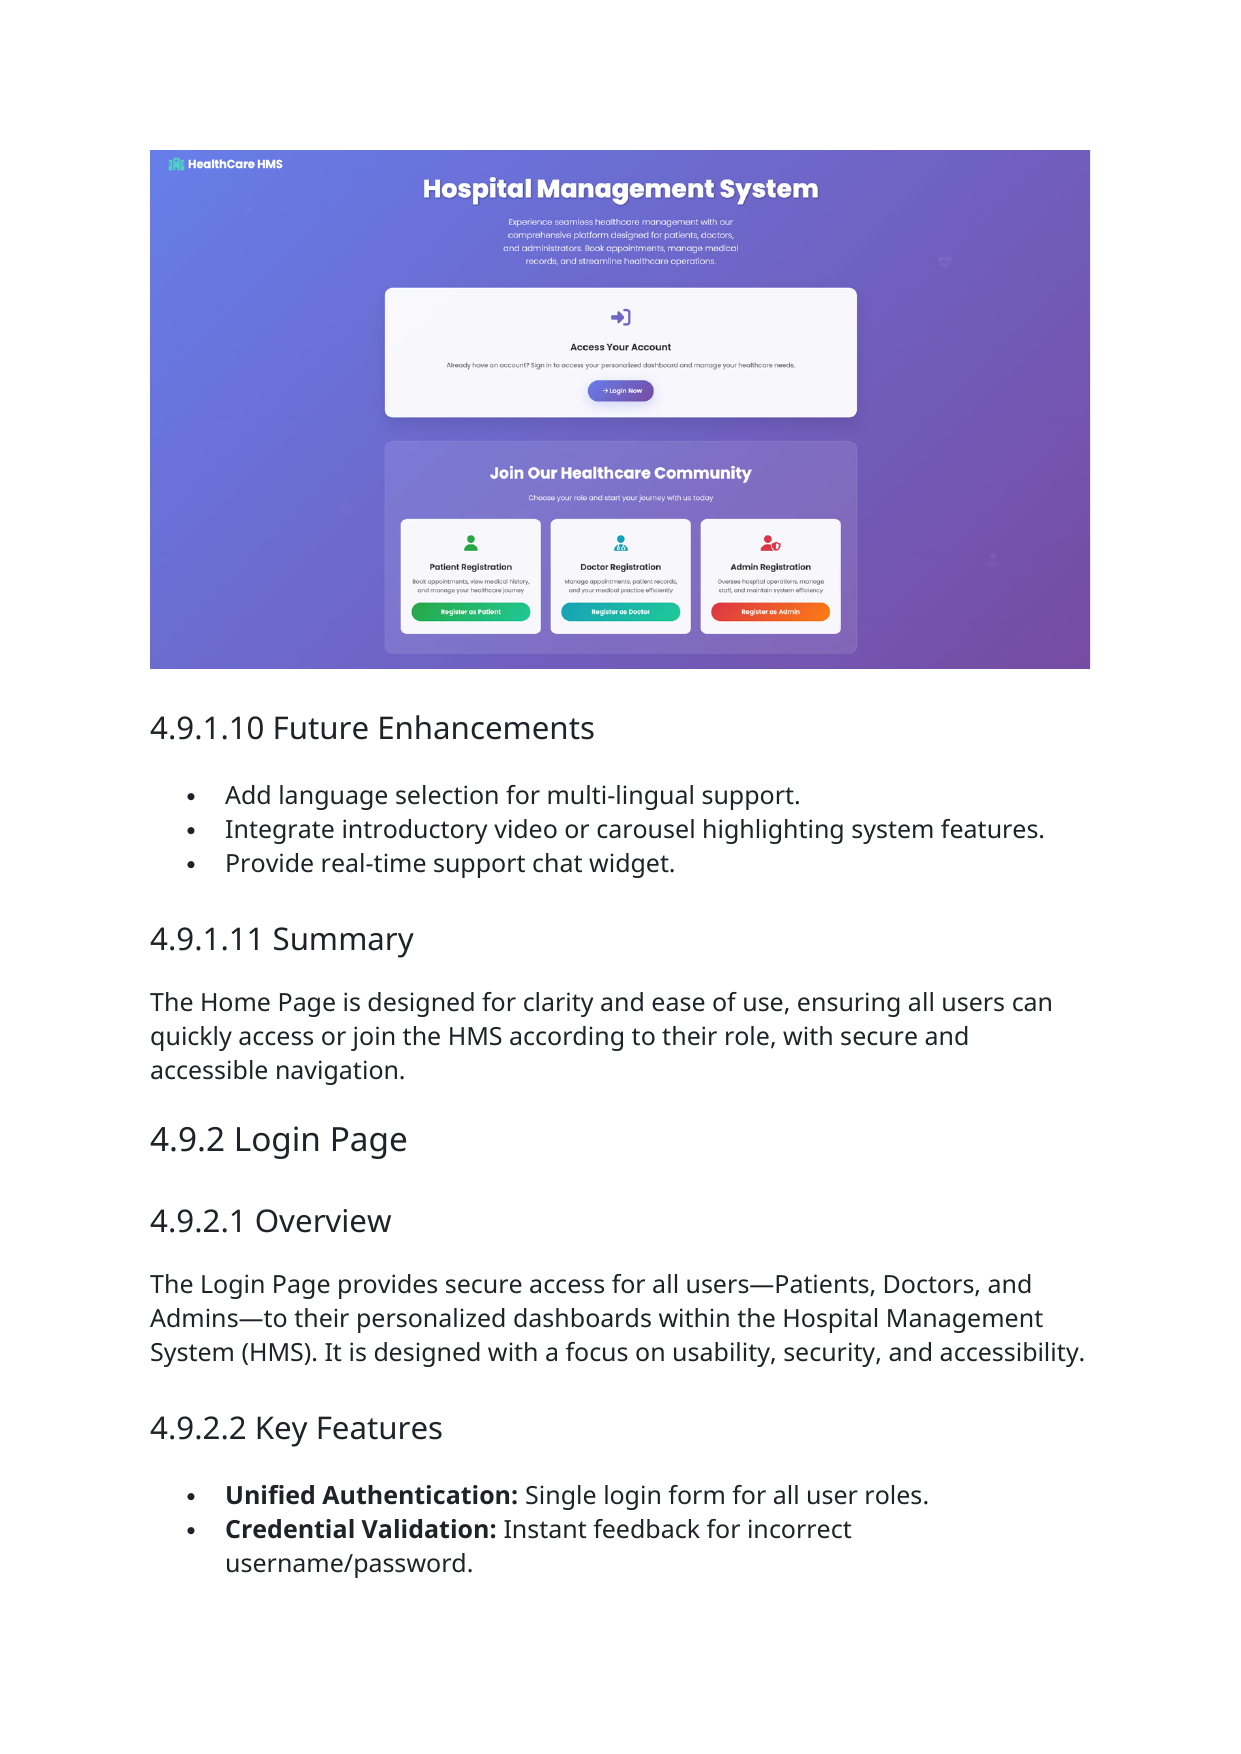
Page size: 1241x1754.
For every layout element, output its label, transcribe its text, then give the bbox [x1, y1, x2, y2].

list Integrate introductory video or carousel highlighting system features. [187, 812, 1090, 846]
subtitle 4.9.2 Login Page [150, 1116, 1090, 1161]
text The Login Page provides secure access for all users—Patients, Doctors, and Admins—to their personalized dashboards within the Hospital Management System (HMS). It is designed with a focus on usability, security, and accessibility. [150, 1266, 1090, 1368]
list Credential Validation: Instant feedback for incorrect username/password. [187, 1512, 1090, 1580]
subtitle 4.9.1.10 Future Enhancements [150, 706, 1090, 748]
subtitle 4.9.2.1 Overview [150, 1199, 1090, 1241]
subtitle 4.9.1.11 Summary [150, 917, 1090, 960]
list Unified Authentication: Single login form for all user roles. [187, 1478, 1090, 1512]
subtitle 4.9.2.2 Key Features [150, 1406, 1090, 1449]
picture [150, 150, 1091, 669]
list Provide real-time support chat widget. [187, 846, 1090, 880]
list Add language selection for multi-lingual support. [187, 778, 1090, 812]
text The Home Page is designed for clarity and ease of use, ensuring all users can quickly access or join the HMS according to their role, with secure and accessible navigation. [150, 985, 1090, 1087]
